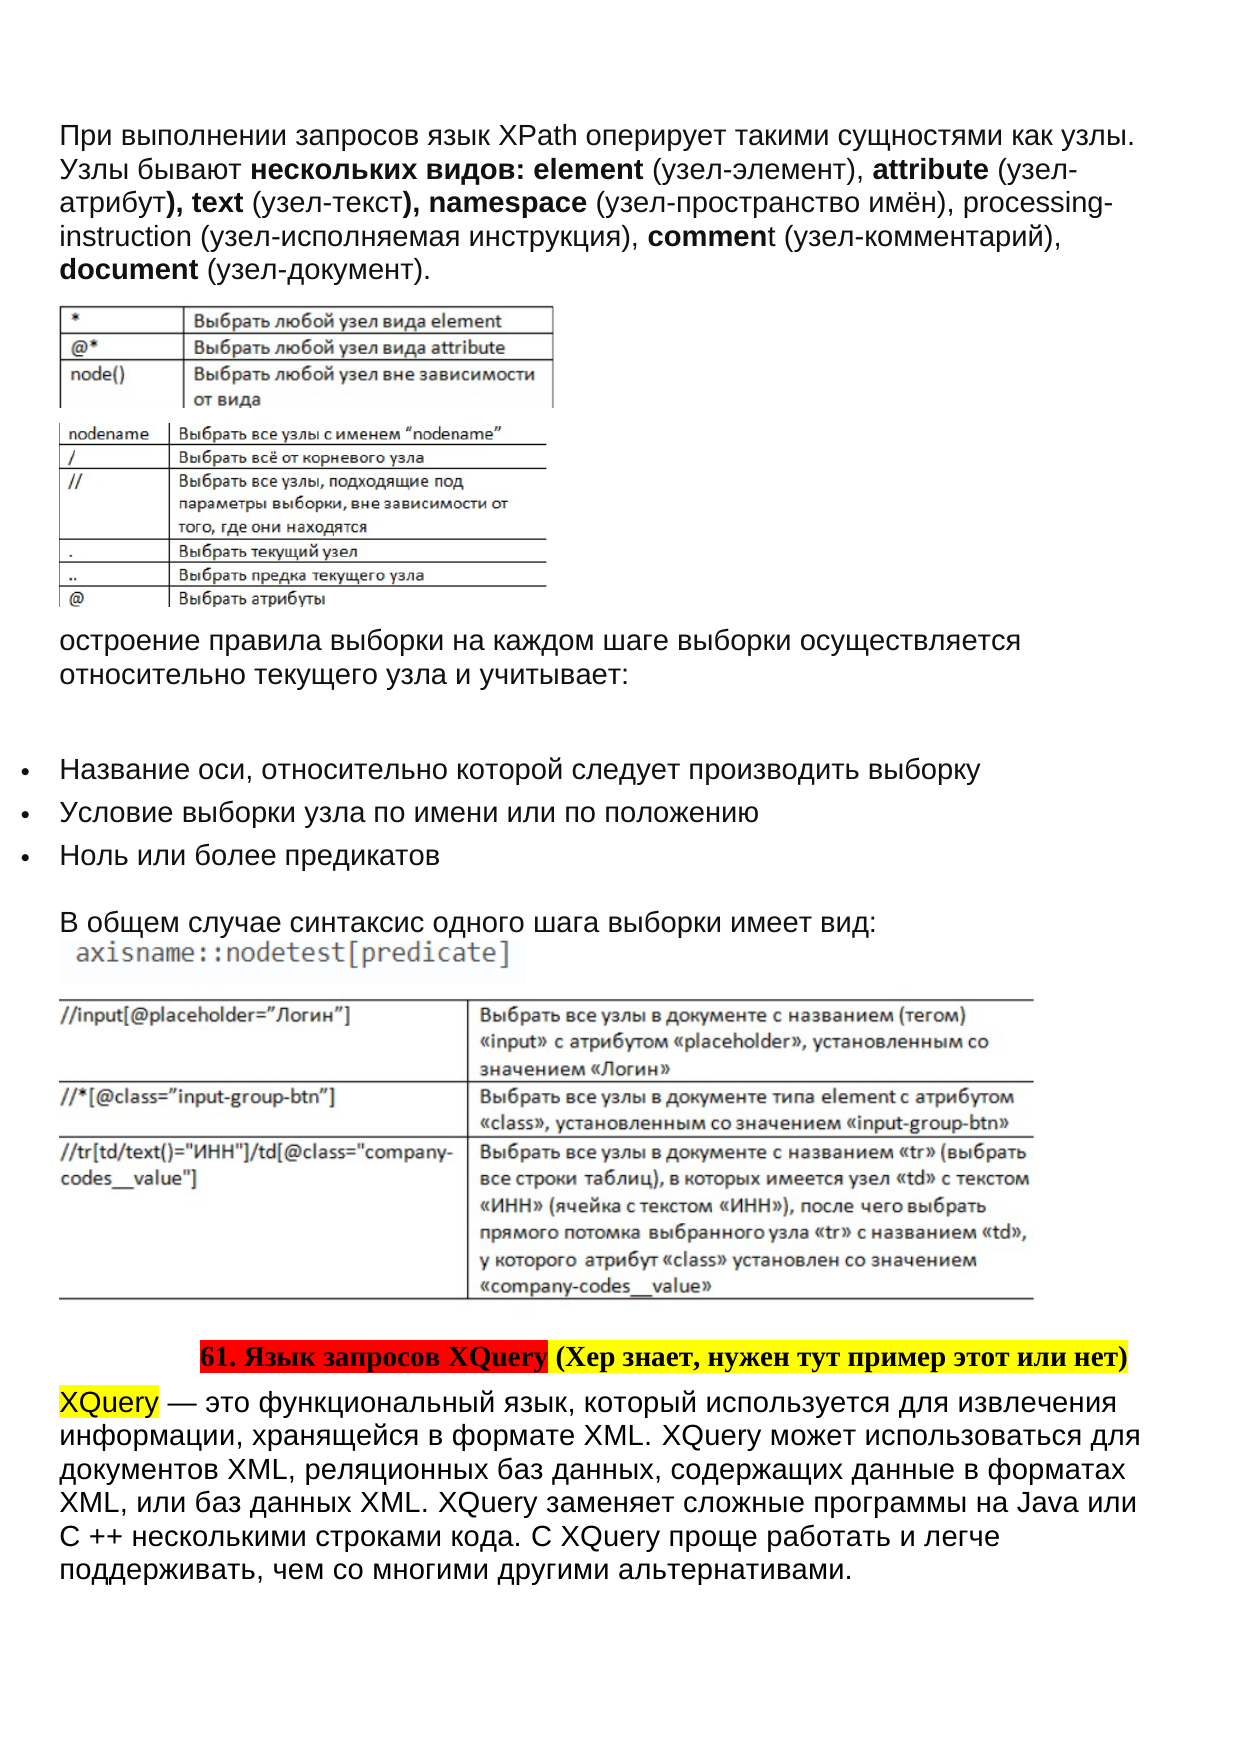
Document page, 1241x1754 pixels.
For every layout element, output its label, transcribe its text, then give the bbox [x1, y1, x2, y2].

text XQuery — это функциональный язык, который используется для извлечения информации, хранящейся в формате XML. XQuery может использоваться для документов XML, реляционных баз данных, содержащих данные в форматах XML, или баз данных XML. XQuery заменяет сложные программы на Java или C ++ несколькими строками кода. С XQuery проще работать и легче поддерживать, чем со многими другими альтернативами. [59, 1384, 1152, 1586]
list Условие выборки узла по имени или по положению [22, 795, 1152, 828]
picture [59, 938, 527, 984]
picture [59, 423, 547, 607]
subtitle 61. Язык запросов XQuery (Хер знает, нужен тут пример этот или нет) [177, 1339, 1150, 1373]
picture [59, 302, 554, 408]
picture [59, 990, 1034, 1323]
list Ноль или более предикатов [22, 838, 1152, 871]
text При выполнении запросов язык XPath оперирует такими сущностями как узлы. Узлы бывают нескольких видов: element (узел-элемент), attribute (узел-атрибут), text (узел-текст), namespace (узел-пространство имён), processing-instruction (узел-исполняемая инструкция), comment (узел-комментарий), document (узел-документ). [431, 118, 1152, 286]
list Название оси, относительно которой следует производить выборку [22, 752, 1152, 786]
text остроение правила выборки на каждом шаге выборки осуществляется относительно текущего узла и учитывает: [59, 623, 1152, 752]
